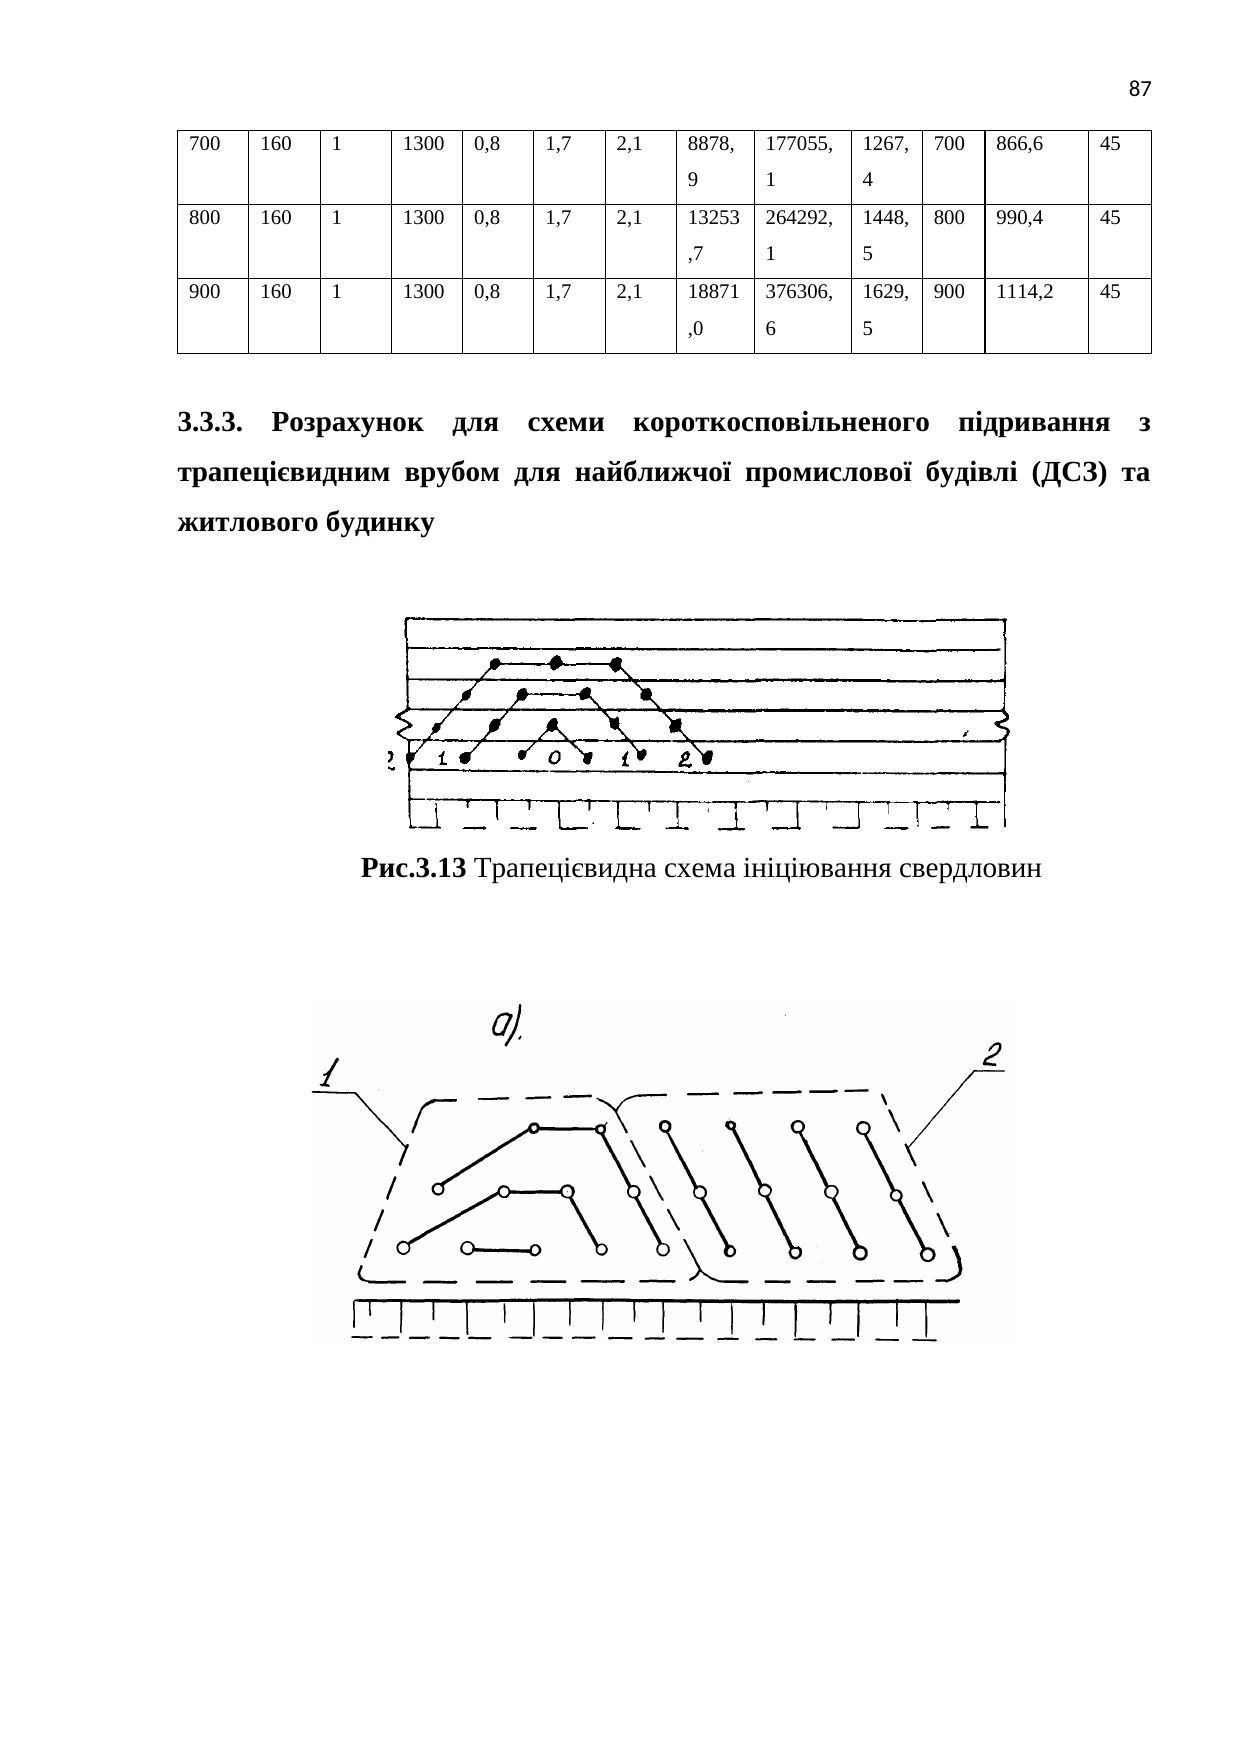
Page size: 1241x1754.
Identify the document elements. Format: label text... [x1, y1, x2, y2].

table_cell 1300 [392, 205, 462, 278]
table_cell 1267,4 [852, 131, 922, 204]
table_cell 700 [923, 131, 984, 204]
table_cell 1300 [392, 279, 462, 353]
table_cell 0,8 [463, 131, 533, 204]
text Рис.3.13 Трапецієвидна схема ініціювання свердловин [251, 850, 1152, 884]
table_cell 376306,6 [755, 279, 851, 353]
table_cell 866,6 [986, 131, 1088, 204]
table_cell 1629,5 [852, 279, 922, 353]
picture [388, 605, 1015, 837]
table_cell 13253,7 [677, 205, 754, 278]
table_cell 900 [178, 279, 248, 353]
table_cell 1 [321, 205, 391, 278]
table_cell 0,8 [463, 205, 533, 278]
table_cell 8878,9 [677, 131, 754, 204]
table_cell 900 [923, 279, 984, 353]
table_cell 800 [178, 205, 248, 278]
table_cell 1448,5 [852, 205, 922, 278]
picture [308, 1001, 1020, 1346]
table_cell 1114,2 [986, 279, 1088, 353]
table_cell 800 [923, 205, 984, 278]
table_cell 0,8 [463, 279, 533, 353]
table_cell 700 [178, 131, 248, 204]
table_cell 1,7 [534, 279, 605, 353]
table_cell 160 [249, 279, 320, 353]
table_cell 1,7 [534, 131, 605, 204]
table_cell 45 [1089, 279, 1151, 353]
table_cell 2,1 [606, 279, 676, 353]
text 3.3.3. Розрахунок для схеми короткосповільненого підривання з трапецієвидним врубом для найближчої промислової будівлі (ДСЗ) та житлового будинку [177, 404, 1152, 538]
table_cell 1 [321, 131, 391, 204]
table_cell 1300 [392, 131, 462, 204]
table_cell 1,7 [534, 205, 605, 278]
table_cell 45 [1089, 131, 1151, 204]
table_cell 18871,0 [677, 279, 754, 353]
table_cell 160 [249, 131, 320, 204]
table_cell 990,4 [986, 205, 1088, 278]
table_cell 1 [321, 279, 391, 353]
table_cell 2,1 [606, 131, 676, 204]
table_cell 160 [249, 205, 320, 278]
table_cell 177055,1 [755, 131, 851, 204]
table_cell 264292,1 [755, 205, 851, 278]
table_cell 45 [1089, 205, 1151, 278]
table_cell 2,1 [606, 205, 676, 278]
